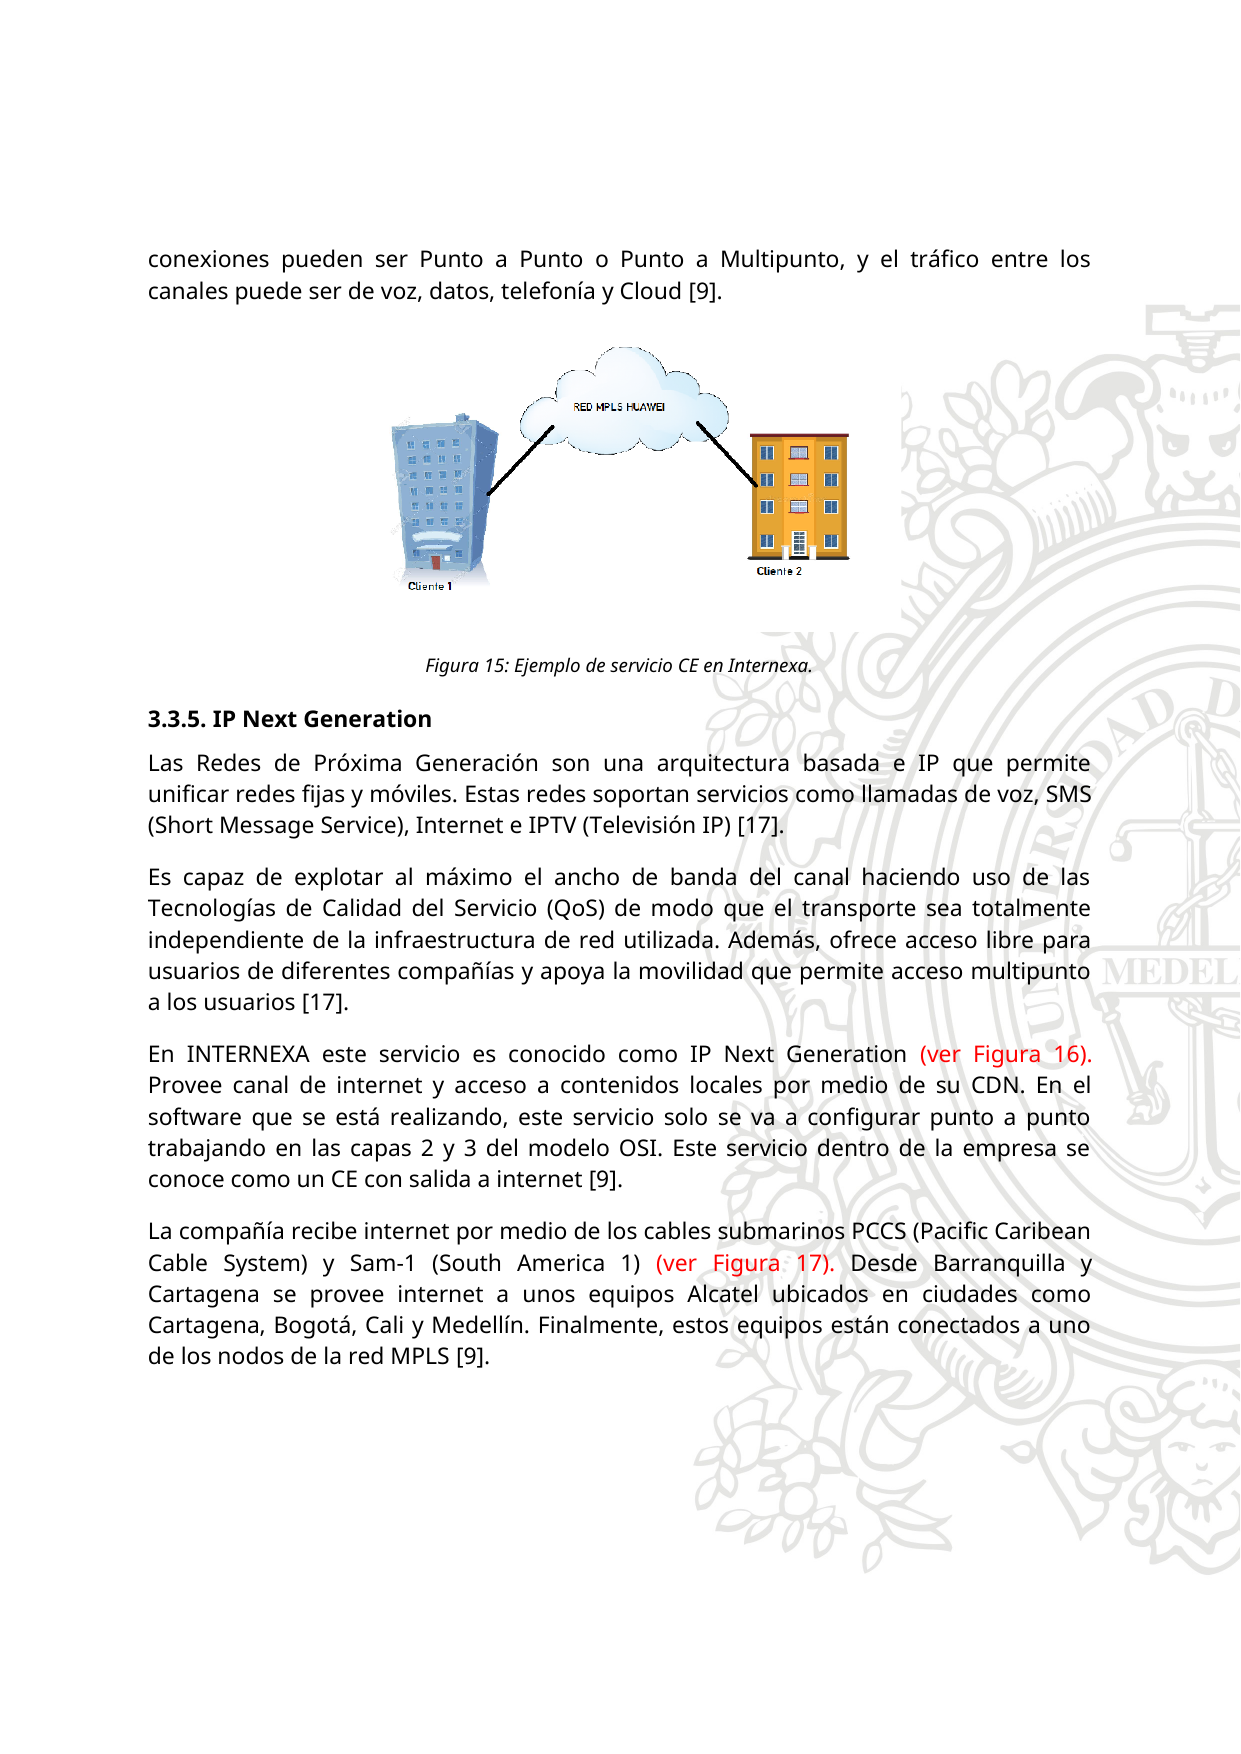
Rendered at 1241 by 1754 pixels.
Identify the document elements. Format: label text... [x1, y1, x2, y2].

text Figura 15: Ejemplo de servicio CE en Internexa. [148, 652, 1092, 678]
subtitle IP Next Generation [148, 703, 1092, 734]
text En INTERNEXA este servicio es conocido como IP Next Generation (ver Figura 16). Provee canal de internet y acceso a contenidos locales por medio de su CDN. En el software que se está realizando, este servicio solo se va a configurar punto a punto trabajando en las capas 2 y 3 del modelo OSI. Este servicio dentro de la empresa se conoce como un CE con salida a internet . [148, 1038, 1092, 1194]
text Es capaz de explotar al máximo el ancho de banda del canal haciendo uso de las Tecnologías de Calidad del Servicio (QoS) de modo que el transporte sea totalmente independiente de la infraestructura de red utilizada. Además, ofrece acceso libre para usuarios de diferentes compañías y apoya la movilidad que permite acceso multipunto a los usuarios . [148, 861, 1092, 1017]
text Las Redes de Próxima Generación son una arquitectura basada e IP que permite unificar redes fijas y móviles. Estas redes soportan servicios como llamadas de voz, SMS (Short Message Service), Internet e IPTV (Televisión IP) . [148, 746, 1092, 840]
text La compañía recibe internet por medio de los cables submarinos PCCS (Pacific Caribean Cable System) y Sam-1 (South America 1) (ver Figura 17). Desde Barranquilla y Cartagena se provee internet a unos equipos Alcatel ubicados en ciudades como Cartagena, Bogotá, Cali y Medellín. Finalmente, estos equipos están conectados a uno de los nodos de la red MPLS . [148, 1215, 1092, 1371]
text En Internexa el servicio CE se ofrece para conectar sedes de compañías a nivel de capa 2 del modelo OSI (ver Figura 15), es decir, que no cuenta con salida a internet. Estas conexiones pueden ser Punto a Punto o Punto a Multipunto, y el tráfico entre los canales puede ser de voz, datos, telefonía y Cloud . [148, 274, 1092, 306]
picture [0, 234, 1241, 1616]
